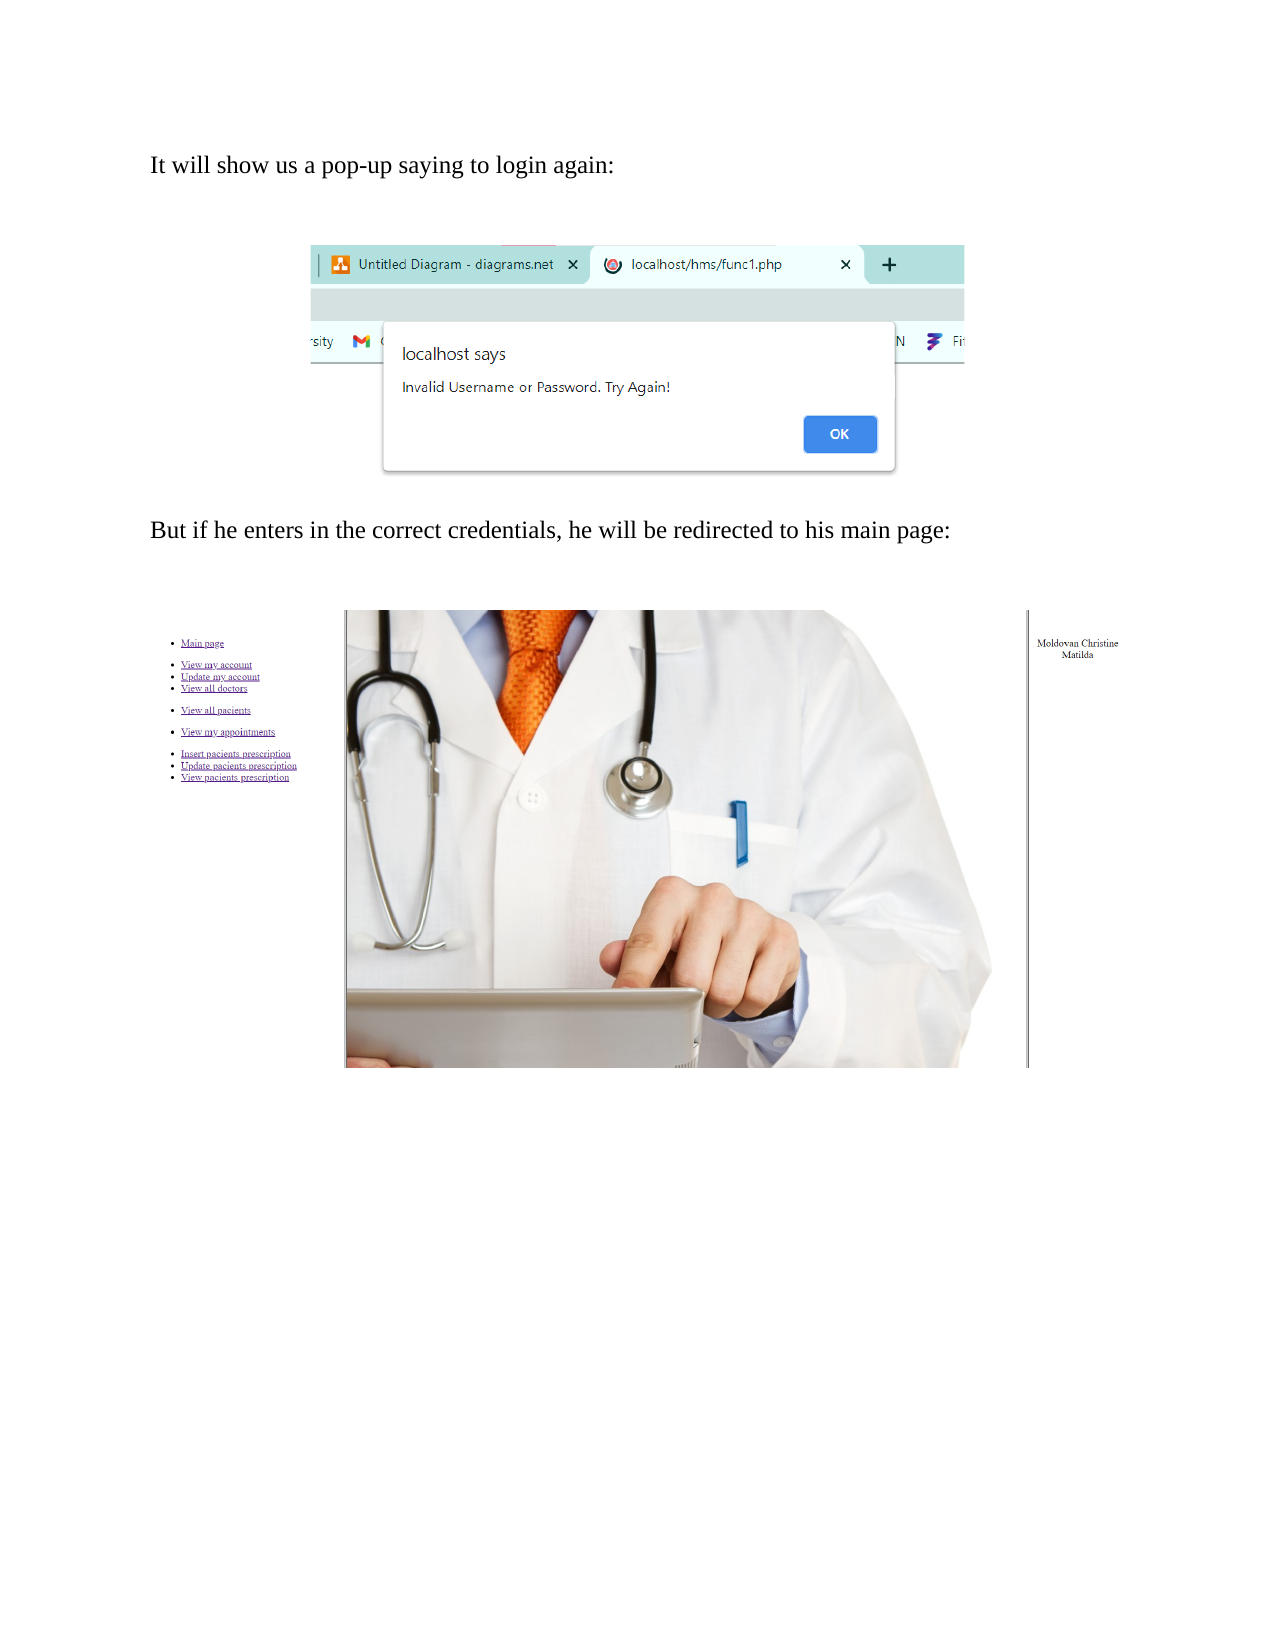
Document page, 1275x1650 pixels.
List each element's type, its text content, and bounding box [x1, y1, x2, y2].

text But if he enters in the correct credentials, he will be redirected to his main page: [150, 515, 1125, 544]
picture [310, 245, 965, 497]
text It will show us a pop-up saying to login again: [150, 150, 1125, 179]
picture [150, 610, 1125, 1068]
